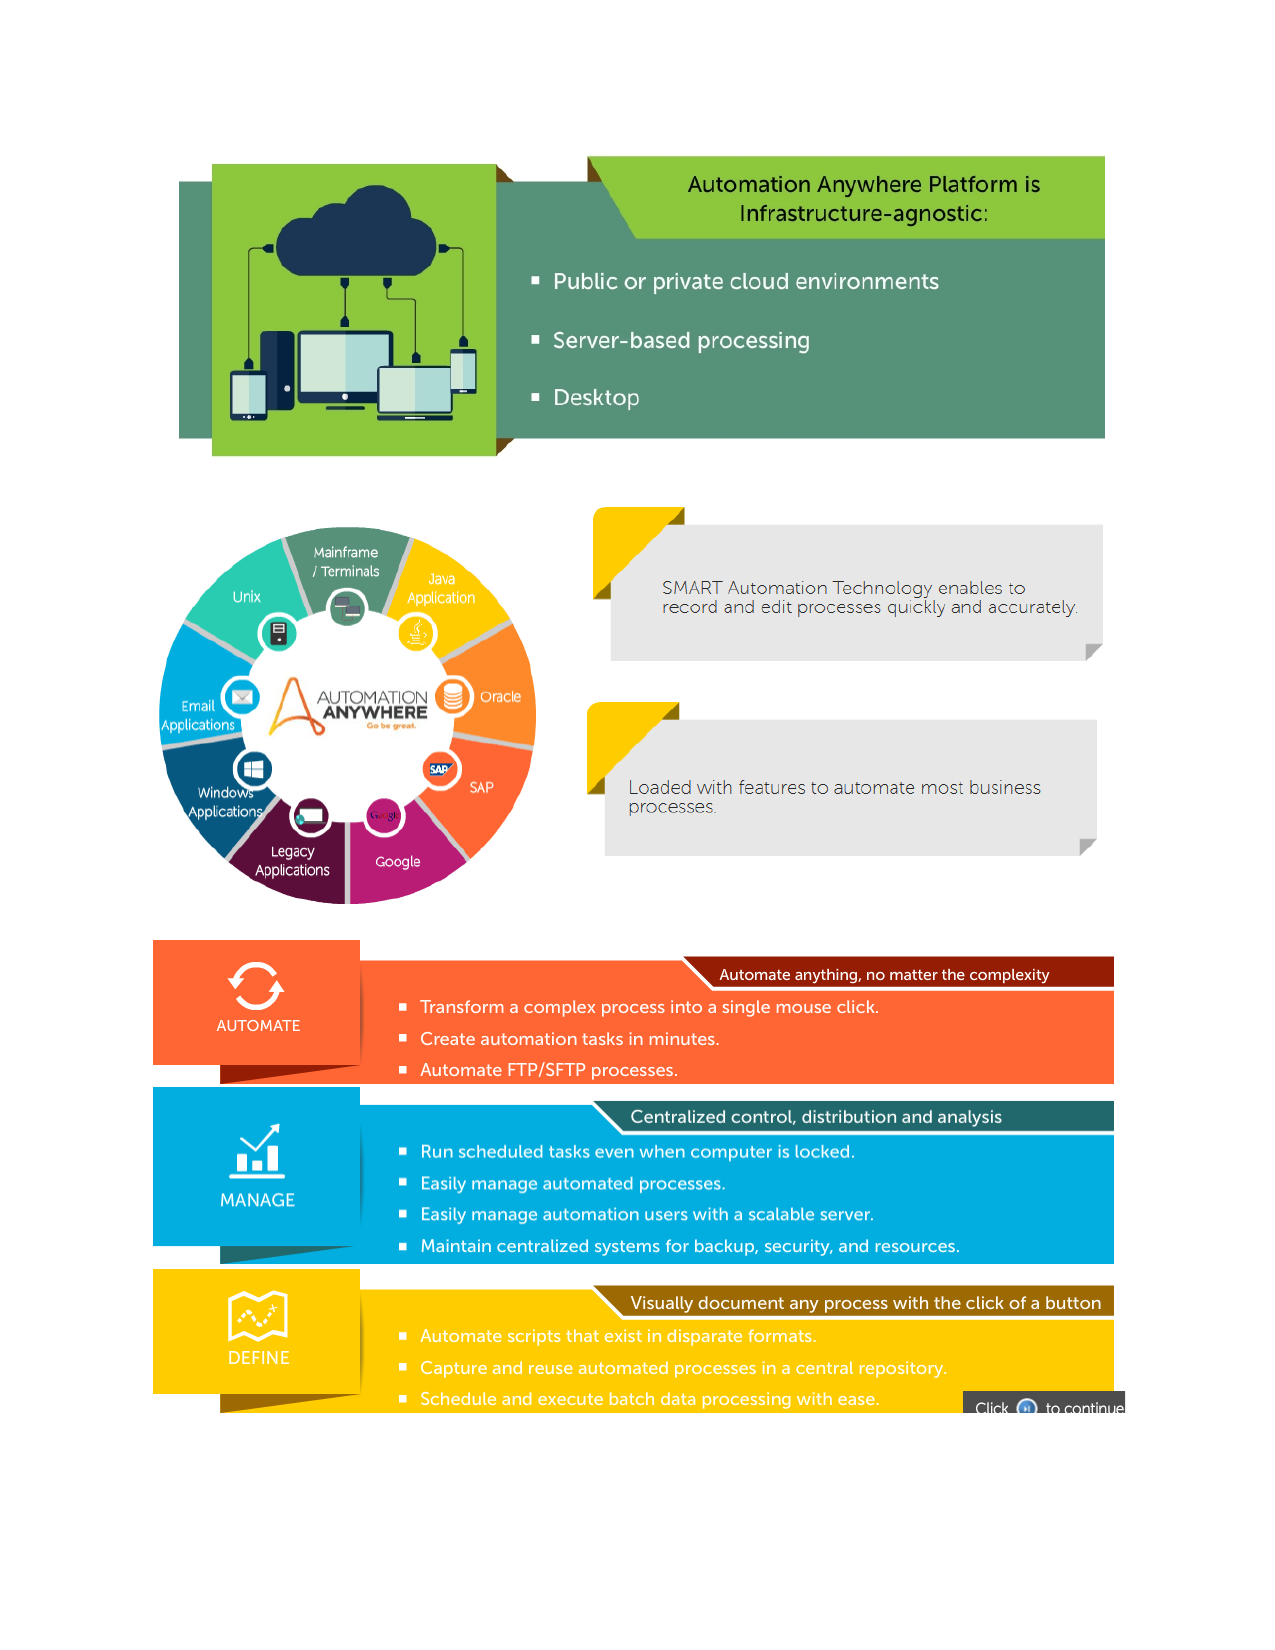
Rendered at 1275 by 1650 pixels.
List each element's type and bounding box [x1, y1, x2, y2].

picture [150, 150, 1125, 462]
picture [150, 486, 1125, 916]
picture [150, 940, 1125, 1413]
